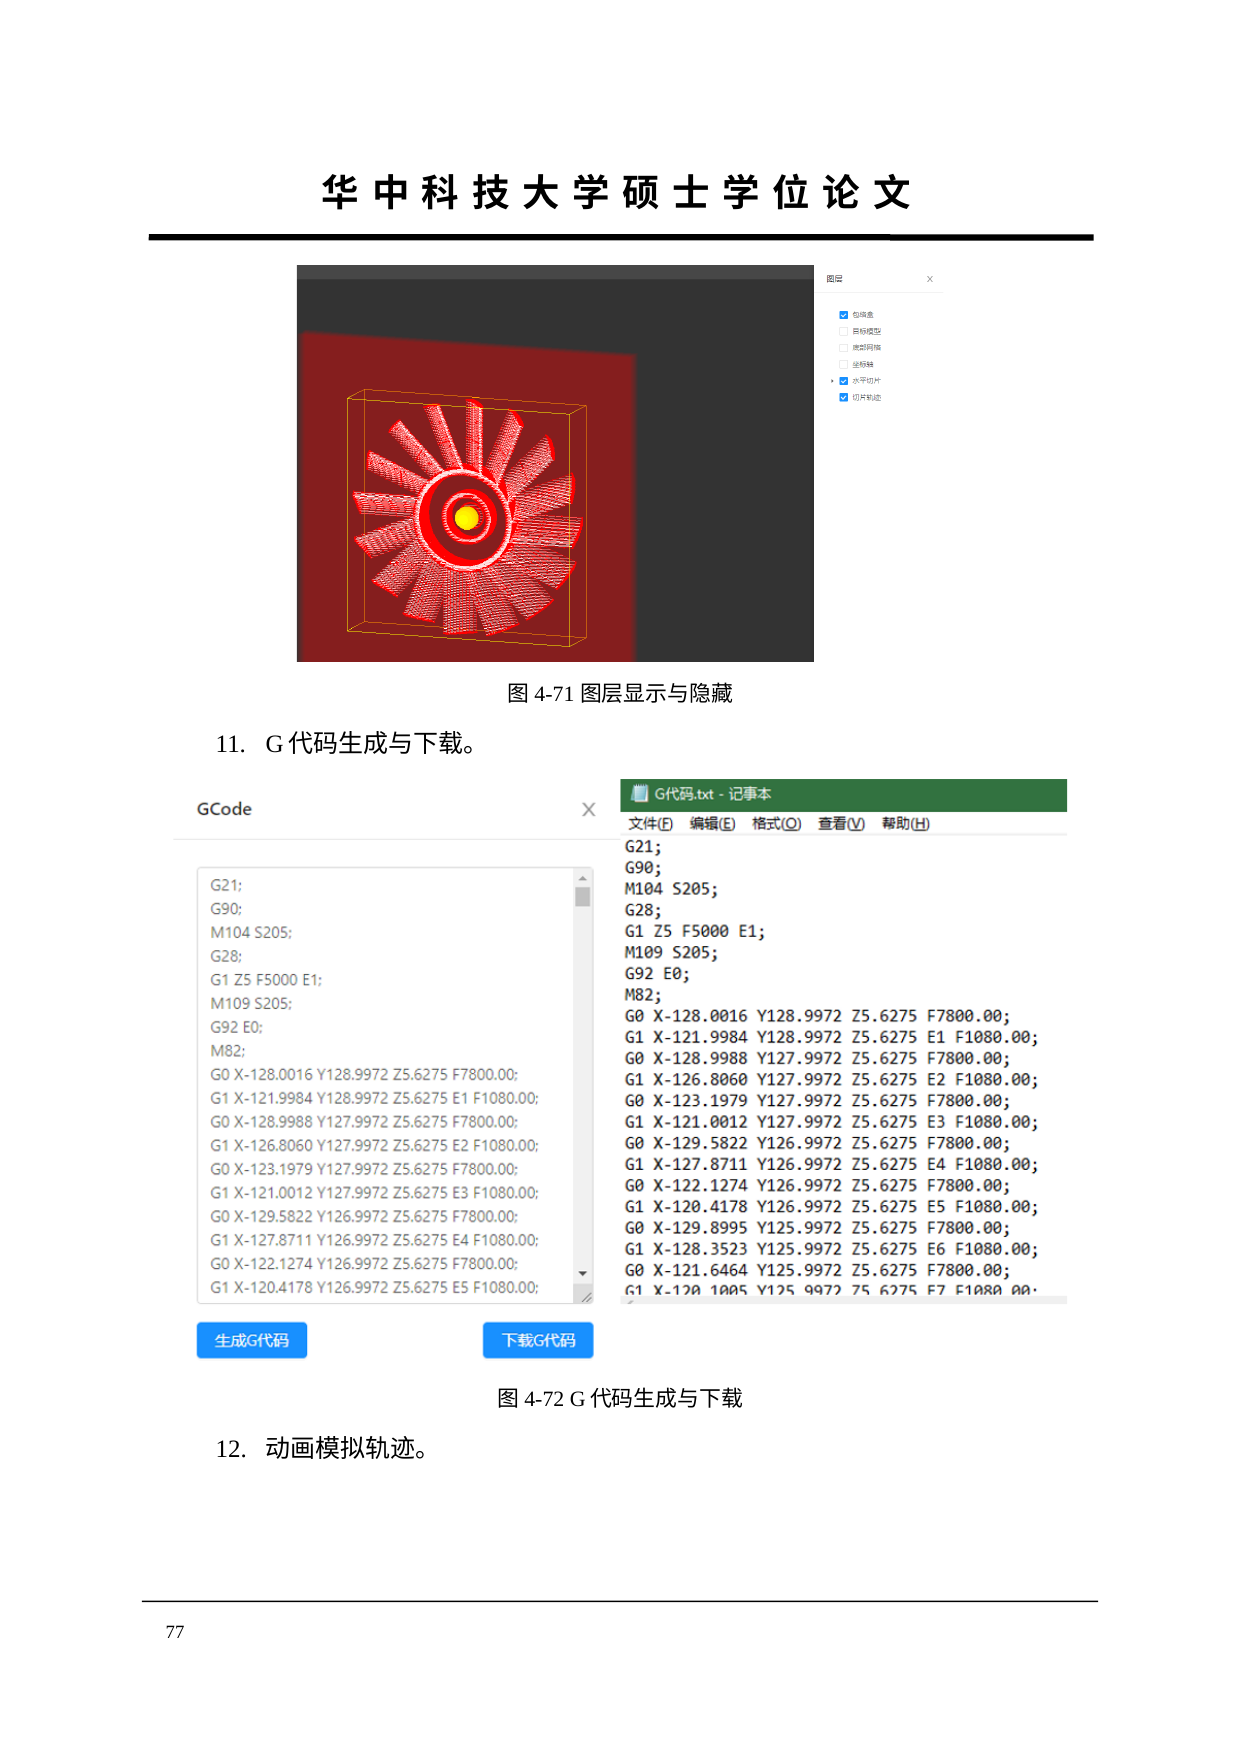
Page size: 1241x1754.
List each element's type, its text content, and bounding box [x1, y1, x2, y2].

picture [173, 778, 1068, 1367]
list G代码生成与下载。 [165, 724, 1075, 760]
picture [296, 265, 944, 662]
list 动画模拟轨迹。 [165, 1428, 1075, 1464]
